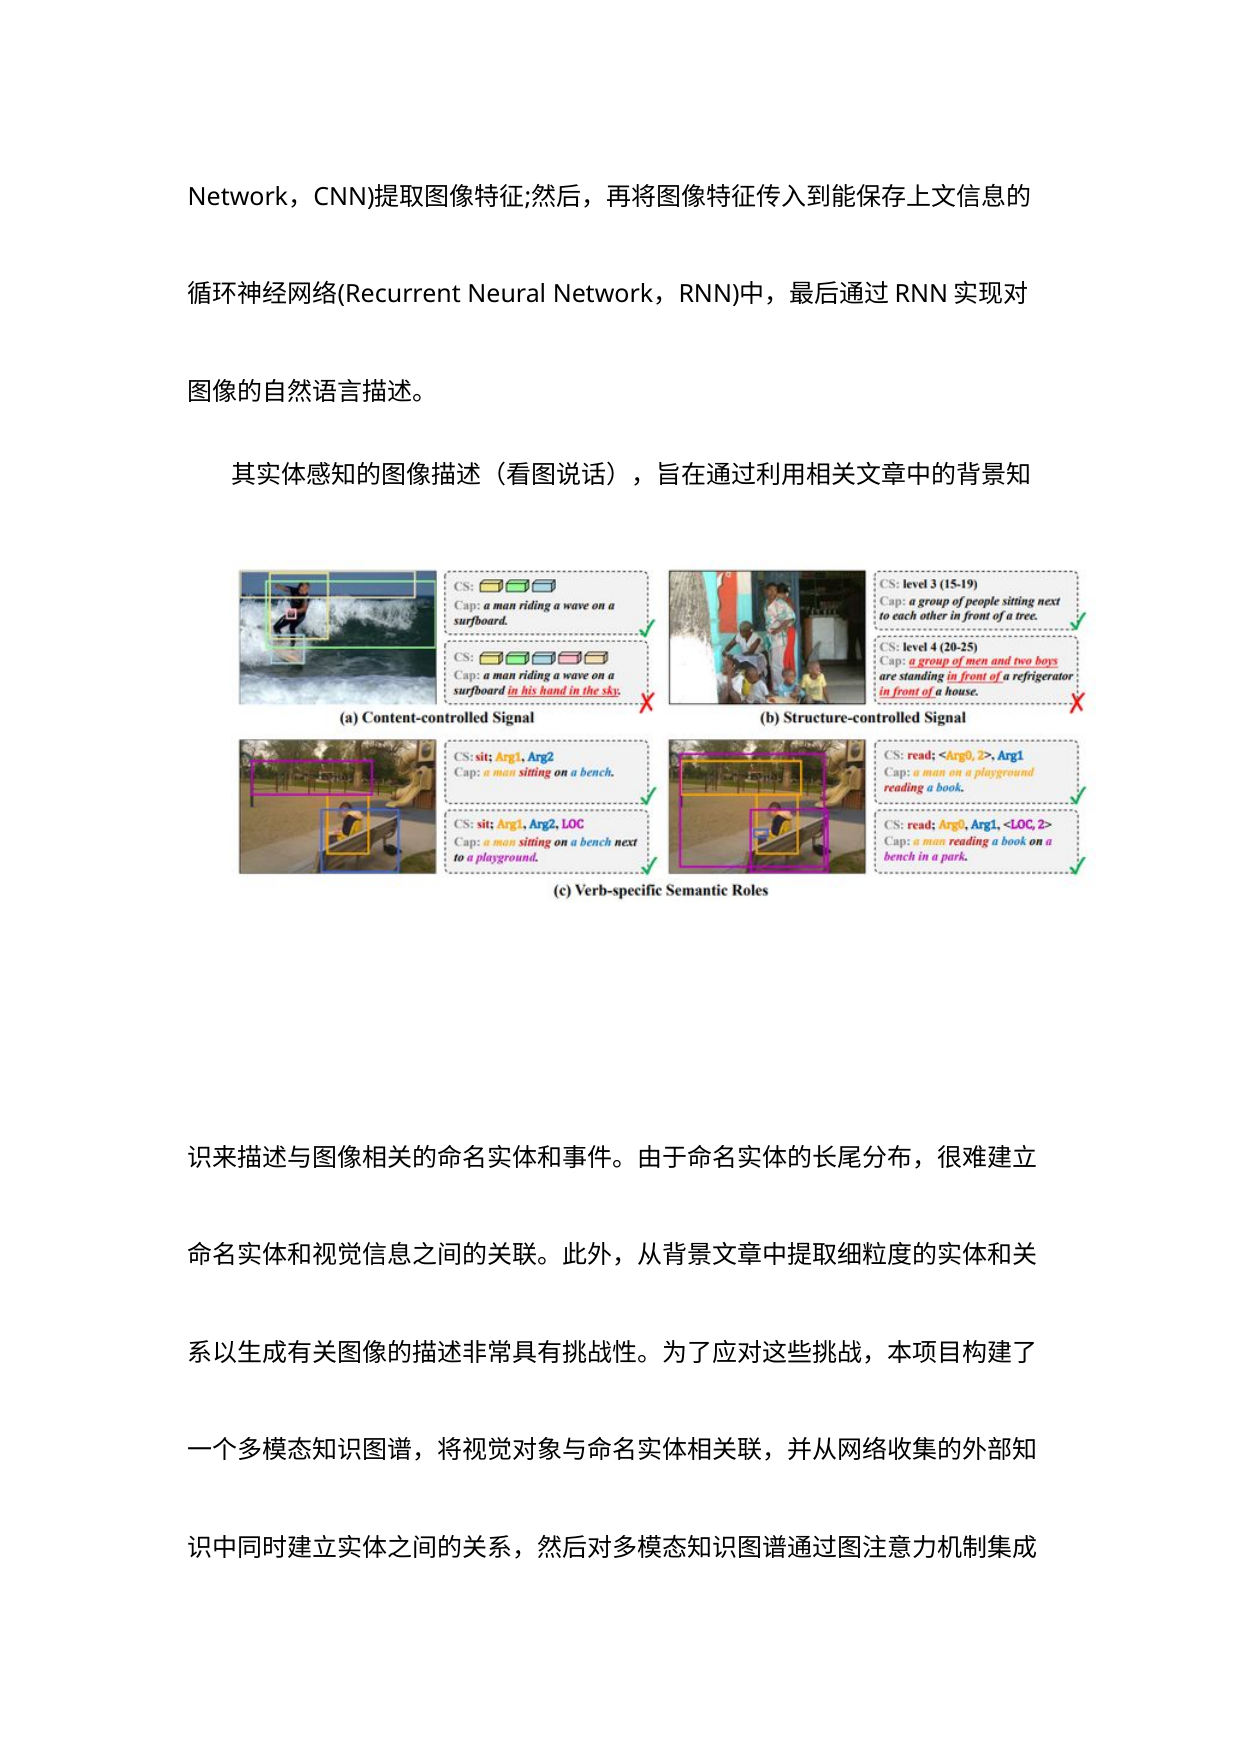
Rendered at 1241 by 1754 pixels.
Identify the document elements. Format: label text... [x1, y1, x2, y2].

picture [230, 560, 1096, 903]
text 图像标注流程如下图所示:首先，用卷积神经网络(Convolutional Neural Network，CNN)提取图像特征;然后，再将图像特征传入到能保存上文信息的循环神经网络(Recurrent Neural Network，RNN)中，最后通过RNN实现对图像的自然语言描述。 [187, 162, 1053, 422]
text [187, 440, 1053, 1578]
